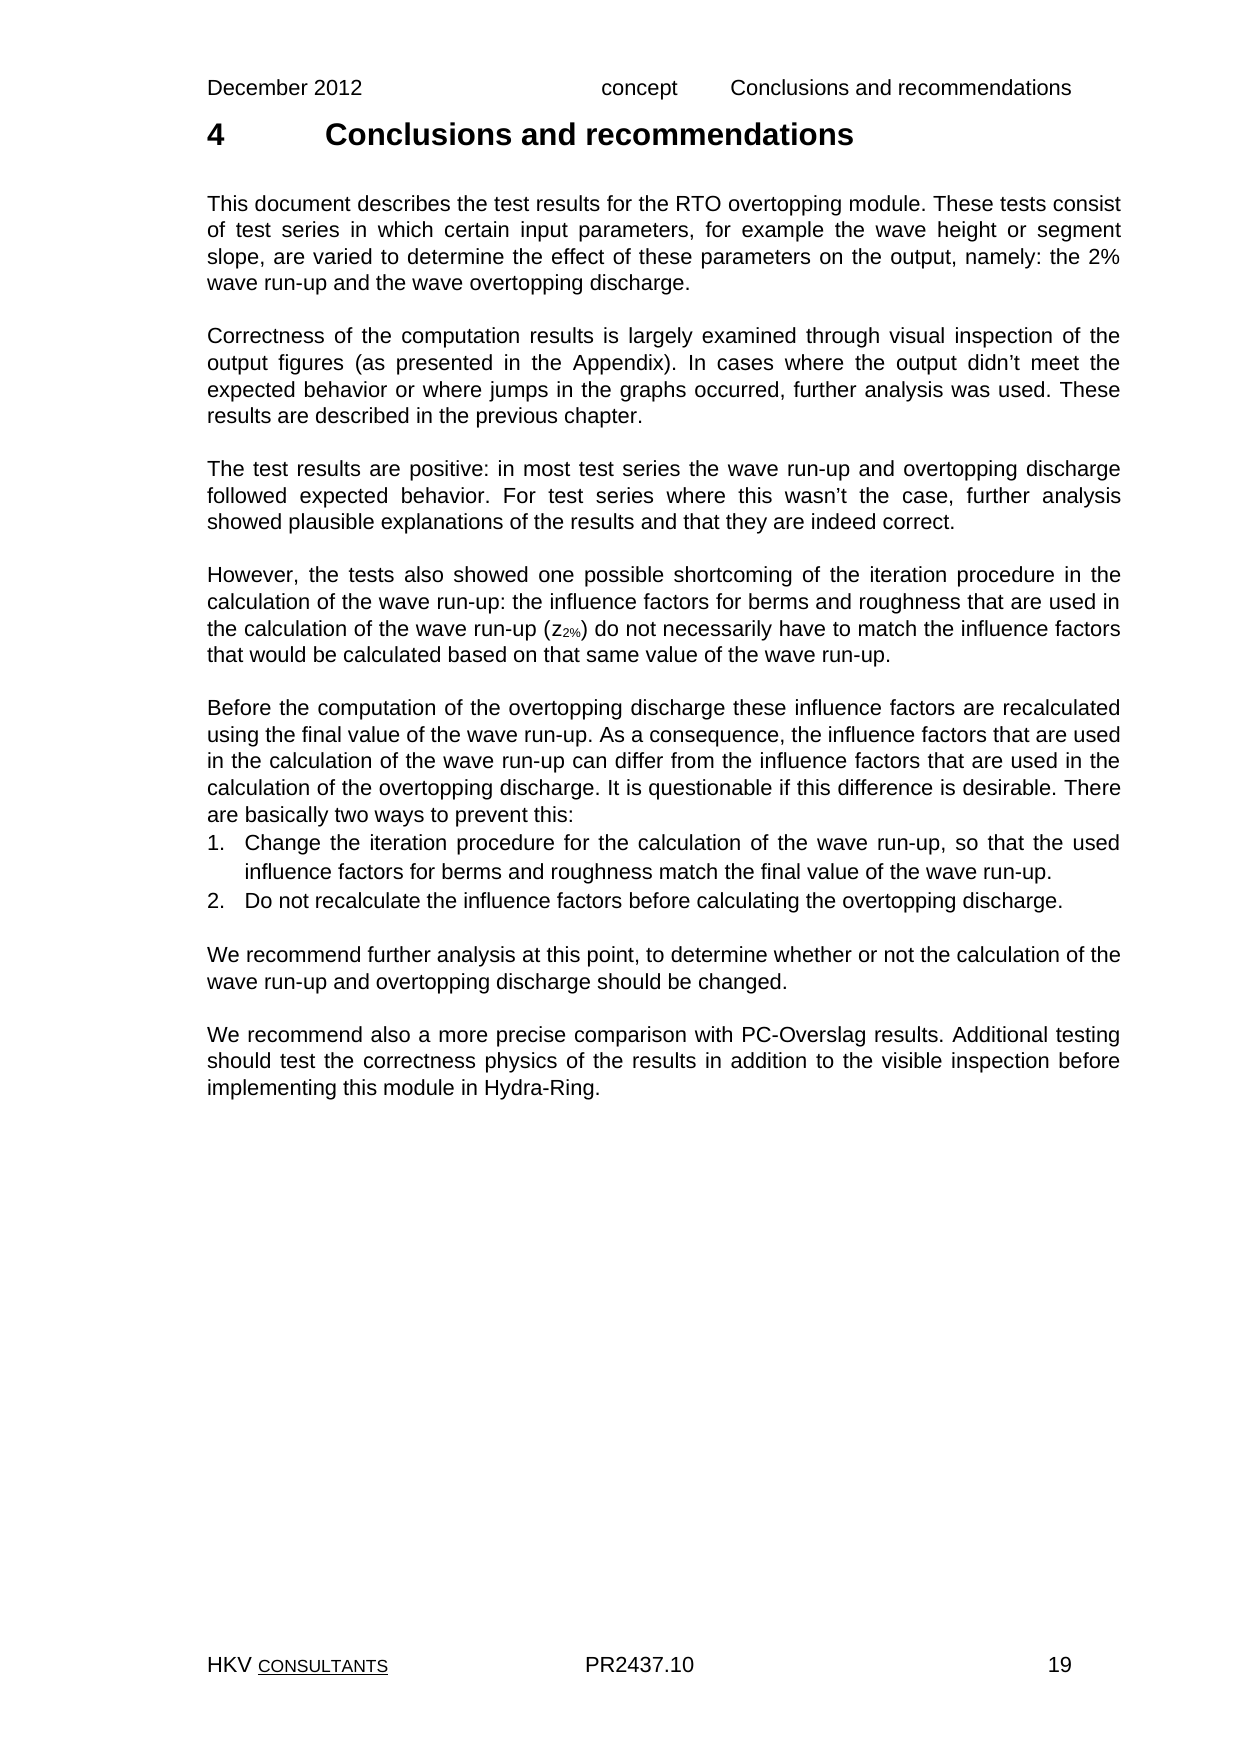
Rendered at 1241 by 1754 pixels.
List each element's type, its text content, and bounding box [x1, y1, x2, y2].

text However, the tests also showed one possible shortcoming of the iteration procedure in the calculation of the wave run-up: the influence factors for berms and roughness that are used in the calculation of the wave run-up (z2%) do not necessarily have to match the influence factors that would be calculated based on that same value of the wave run-up. [207, 561, 1122, 667]
text We recommend also a more precise comparison with PC-Overslag results. Additional testing should test the correctness physics of the results in addition to the visible inspection before implementing this module in Hydra-Ring. [207, 1020, 1122, 1100]
list Change the iteration procedure for the calculation of the wave run-up, so that the used influence factors for berms and roughness match the final value of the wave run-up. [207, 827, 1122, 885]
text We recommend further analysis at this point, to determine whether or not the calculation of the wave run-up and overtopping discharge should be changed. [207, 941, 1122, 994]
text Correctness of the computation results is largely examined through visual inspection of the output figures (as presented in the Appendix). In cases where the output didn’t meet the expected behavior or where jumps in the graphs occurred, further analysis was used. These results are described in the previous chapter. [207, 322, 1122, 428]
text Before the computation of the overtopping discharge these influence factors are recalculated using the final value of the wave run-up. As a consequence, the influence factors that are used in the calculation of the wave run-up can differ from the influence factors that are used in the calculation of the overtopping discharge. It is questionable if this difference is desirable. There are basically two ways to prevent this: [207, 694, 1122, 827]
text This document describes the test results for the RTO overtopping module. These tests consist of test series in which certain input parameters, for example the wave height or segment slope, are varied to determine the effect of these parameters on the output, namely: the 2% wave run-up and the wave overtopping discharge. [207, 189, 1122, 295]
list Do not recalculate the influence factors before calculating the overtopping discharge. [207, 885, 1122, 914]
text The test results are positive: in most test series the wave run-up and overtopping discharge followed expected behavior. For test series where this wasn’t the case, further analysis showed plausible explanations of the results and that they are indeed correct. [207, 455, 1122, 534]
subtitle Conclusions and recommendations [207, 116, 1122, 152]
